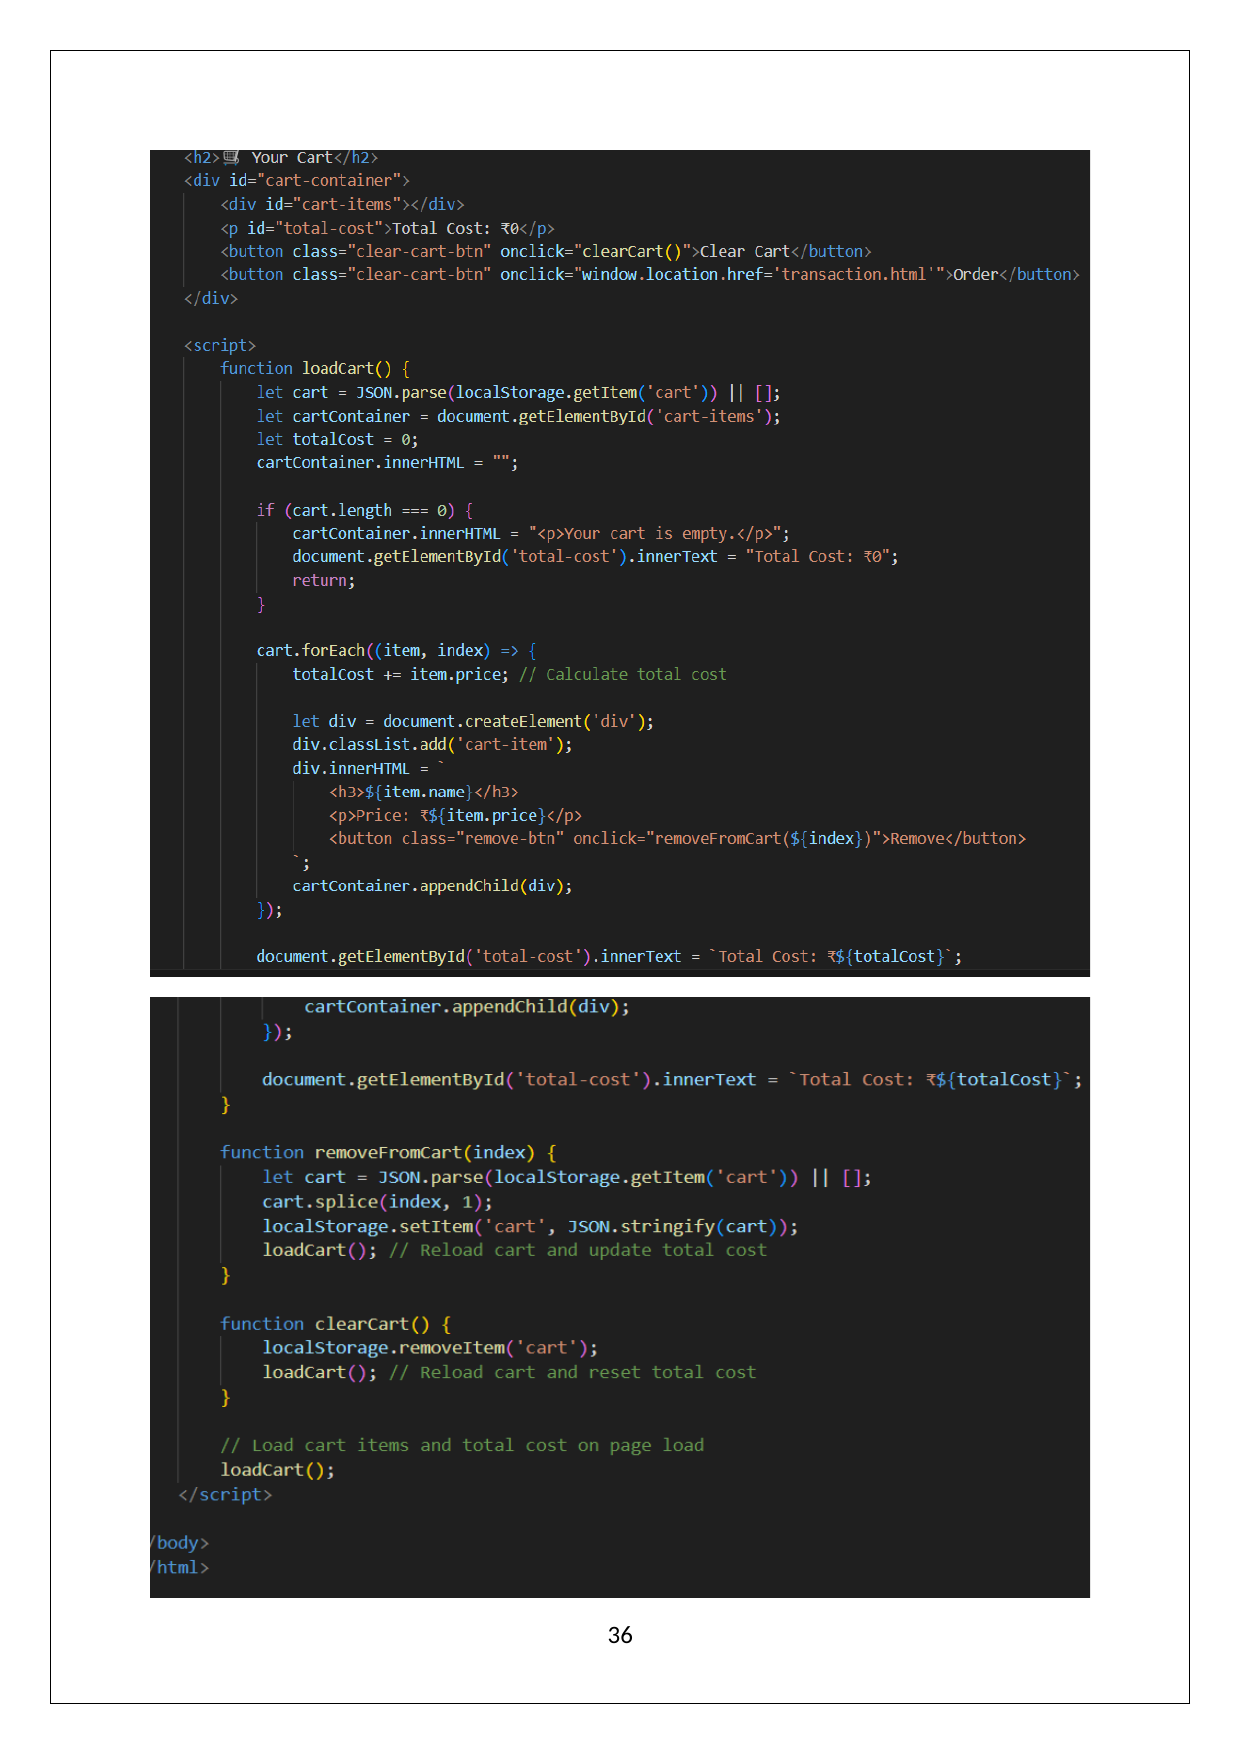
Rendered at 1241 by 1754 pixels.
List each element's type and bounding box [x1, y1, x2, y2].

picture [150, 150, 1091, 977]
picture [150, 997, 1091, 1598]
